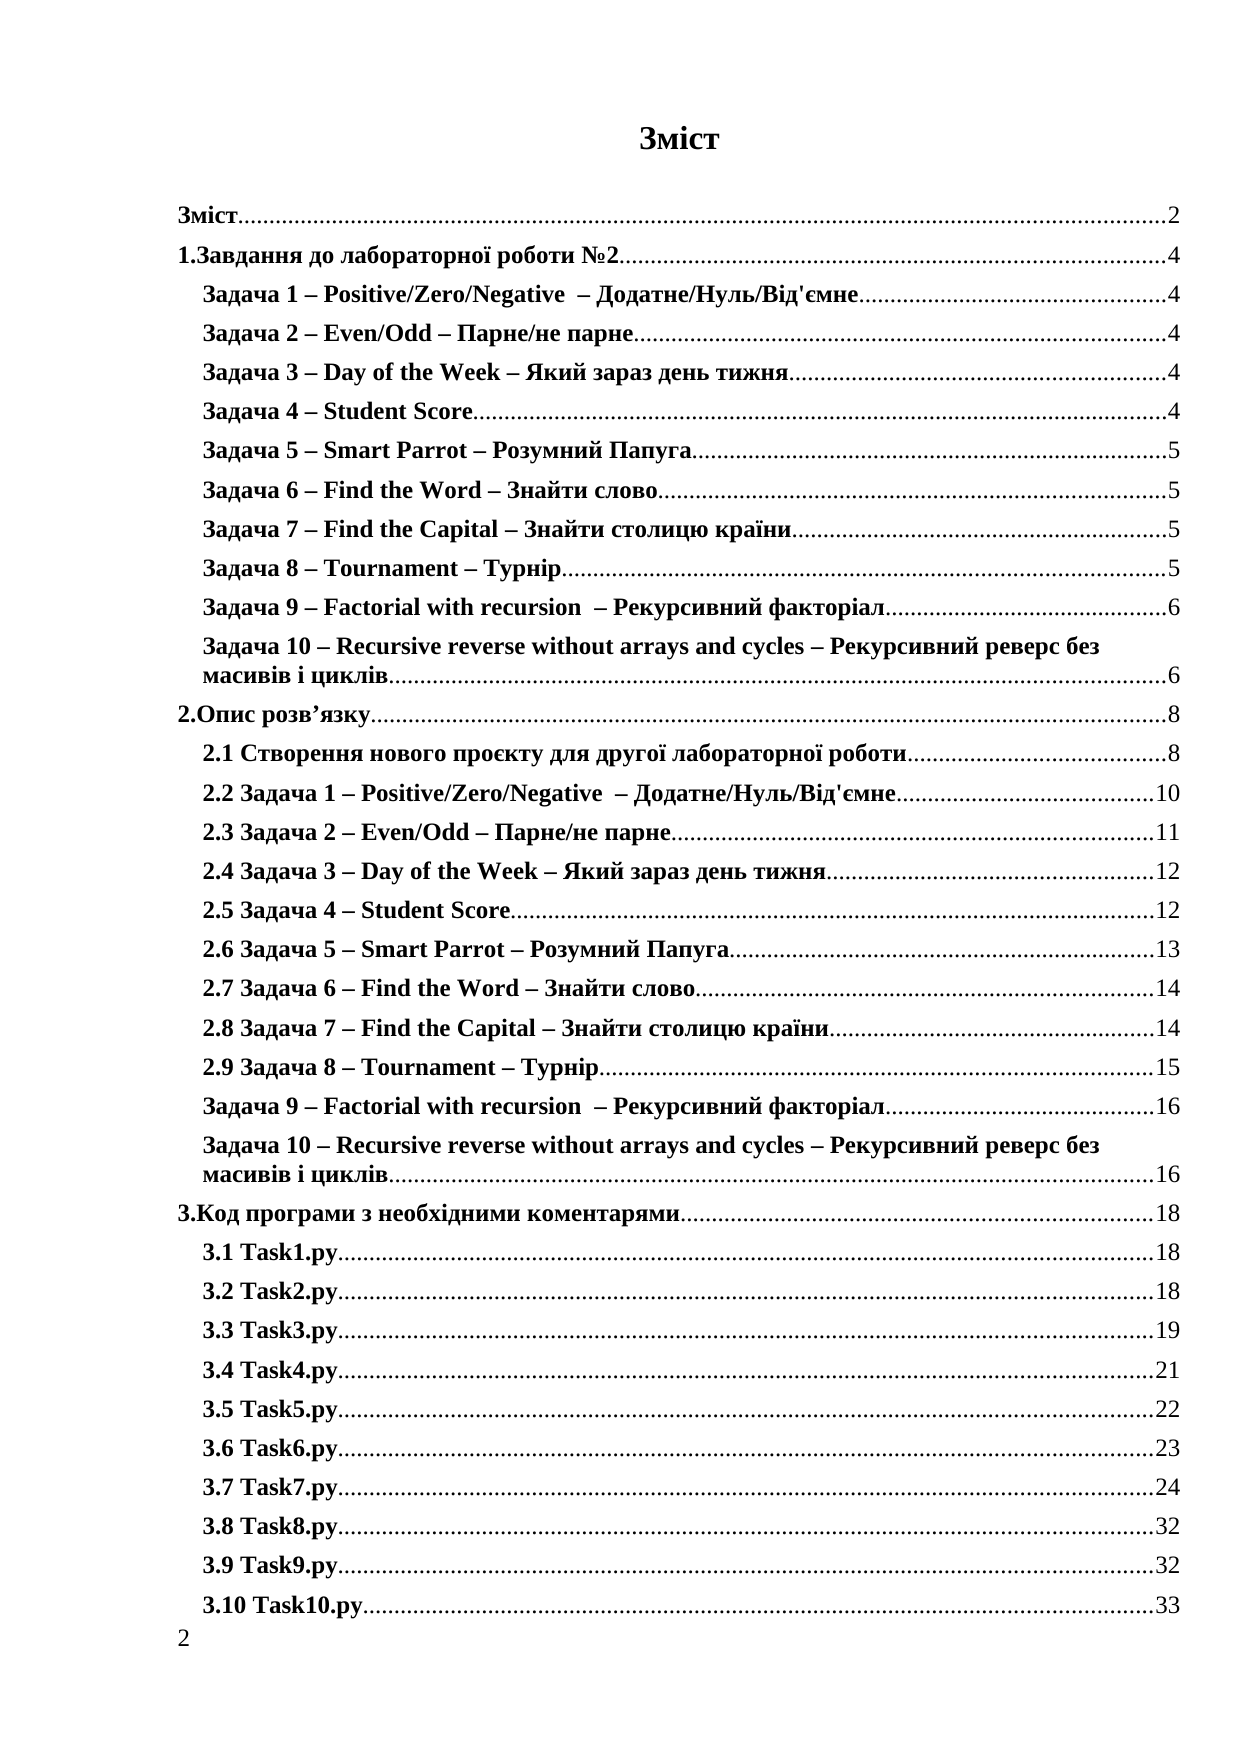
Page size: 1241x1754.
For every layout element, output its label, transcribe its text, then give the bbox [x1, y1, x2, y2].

text 2.8 Задача 7 – Find the Capital – Знайти столицю країни 14 [202, 1013, 1181, 1041]
text Задача 10 – Recursive reverse without arrays and cycles – Рекурсивний реверс без масивів і циклів 6 [202, 631, 1181, 689]
text Задача 6 – Find the Word – Знайти слово 5 [202, 475, 1181, 503]
text 2.3 Задача 2 – Even/Odd – Парне/не парне 11 [202, 817, 1181, 846]
text Задача 4 – Student Score 4 [202, 396, 1181, 425]
text Зміст [177, 118, 1181, 156]
text 2.Опис розв’язку 8 [177, 699, 1181, 728]
text Задача 8 – Tournament – Турнір 5 [202, 553, 1181, 582]
text Задача 9 – Factorial with recursion – Рекурсивний факторіал 16 [202, 1091, 1181, 1120]
text Зміст 2 [177, 201, 1181, 229]
text 3.5 Task5.py 22 [202, 1394, 1181, 1423]
text Задача 3 – Day of the Week – Який зараз день тижня 4 [202, 357, 1181, 386]
text Задача 1 – Positive/Zero/Negative – Додатне/Нуль/Від'ємне 4 [202, 279, 1181, 308]
text 3.10 Task10.py 33 [202, 1590, 1181, 1618]
text Задача 10 – Recursive reverse without arrays and cycles – Рекурсивний реверс без масивів і циклів 16 [202, 1130, 1181, 1188]
text 3.1 Task1.py 18 [202, 1237, 1181, 1266]
text 2.4 Задача 3 – Day of the Week – Який зараз день тижня 12 [202, 856, 1181, 885]
text 3.3 Task3.py 19 [202, 1316, 1181, 1344]
text 3.Код програми з необхідними коментарями 18 [177, 1198, 1181, 1227]
text 3.7 Task7.py 24 [202, 1472, 1181, 1501]
text Задача 7 – Find the Capital – Знайти столицю країни 5 [202, 514, 1181, 543]
text Задача 2 – Even/Odd – Парне/не парне 4 [202, 318, 1181, 347]
text 1.Завдання до лабораторної роботи №2 4 [177, 240, 1181, 268]
text 2.6 Задача 5 – Smart Parrot – Розумний Папуга 13 [202, 934, 1181, 963]
text 3.4 Task4.py 21 [202, 1355, 1181, 1383]
text Задача 5 – Smart Parrot – Розумний Папуга 5 [202, 436, 1181, 464]
text 2.7 Задача 6 – Find the Word – Знайти слово 14 [202, 973, 1181, 1002]
text 3.6 Task6.py 23 [202, 1433, 1181, 1462]
text 3.8 Task8.py 32 [202, 1511, 1181, 1540]
text 3.9 Task9.py 32 [202, 1551, 1181, 1579]
text Задача 9 – Factorial with recursion – Рекурсивний факторіал 6 [202, 592, 1181, 621]
text 2.1 Створення нового проєкту для другої лабораторної роботи 8 [202, 738, 1181, 767]
text 2.5 Задача 4 – Student Score 12 [202, 895, 1181, 924]
text 3.2 Task2.py 18 [202, 1276, 1181, 1305]
text 2.2 Задача 1 – Positive/Zero/Negative – Додатне/Нуль/Від'ємне 10 [202, 778, 1181, 806]
text 2.9 Задача 8 – Tournament – Турнір 15 [202, 1052, 1181, 1081]
